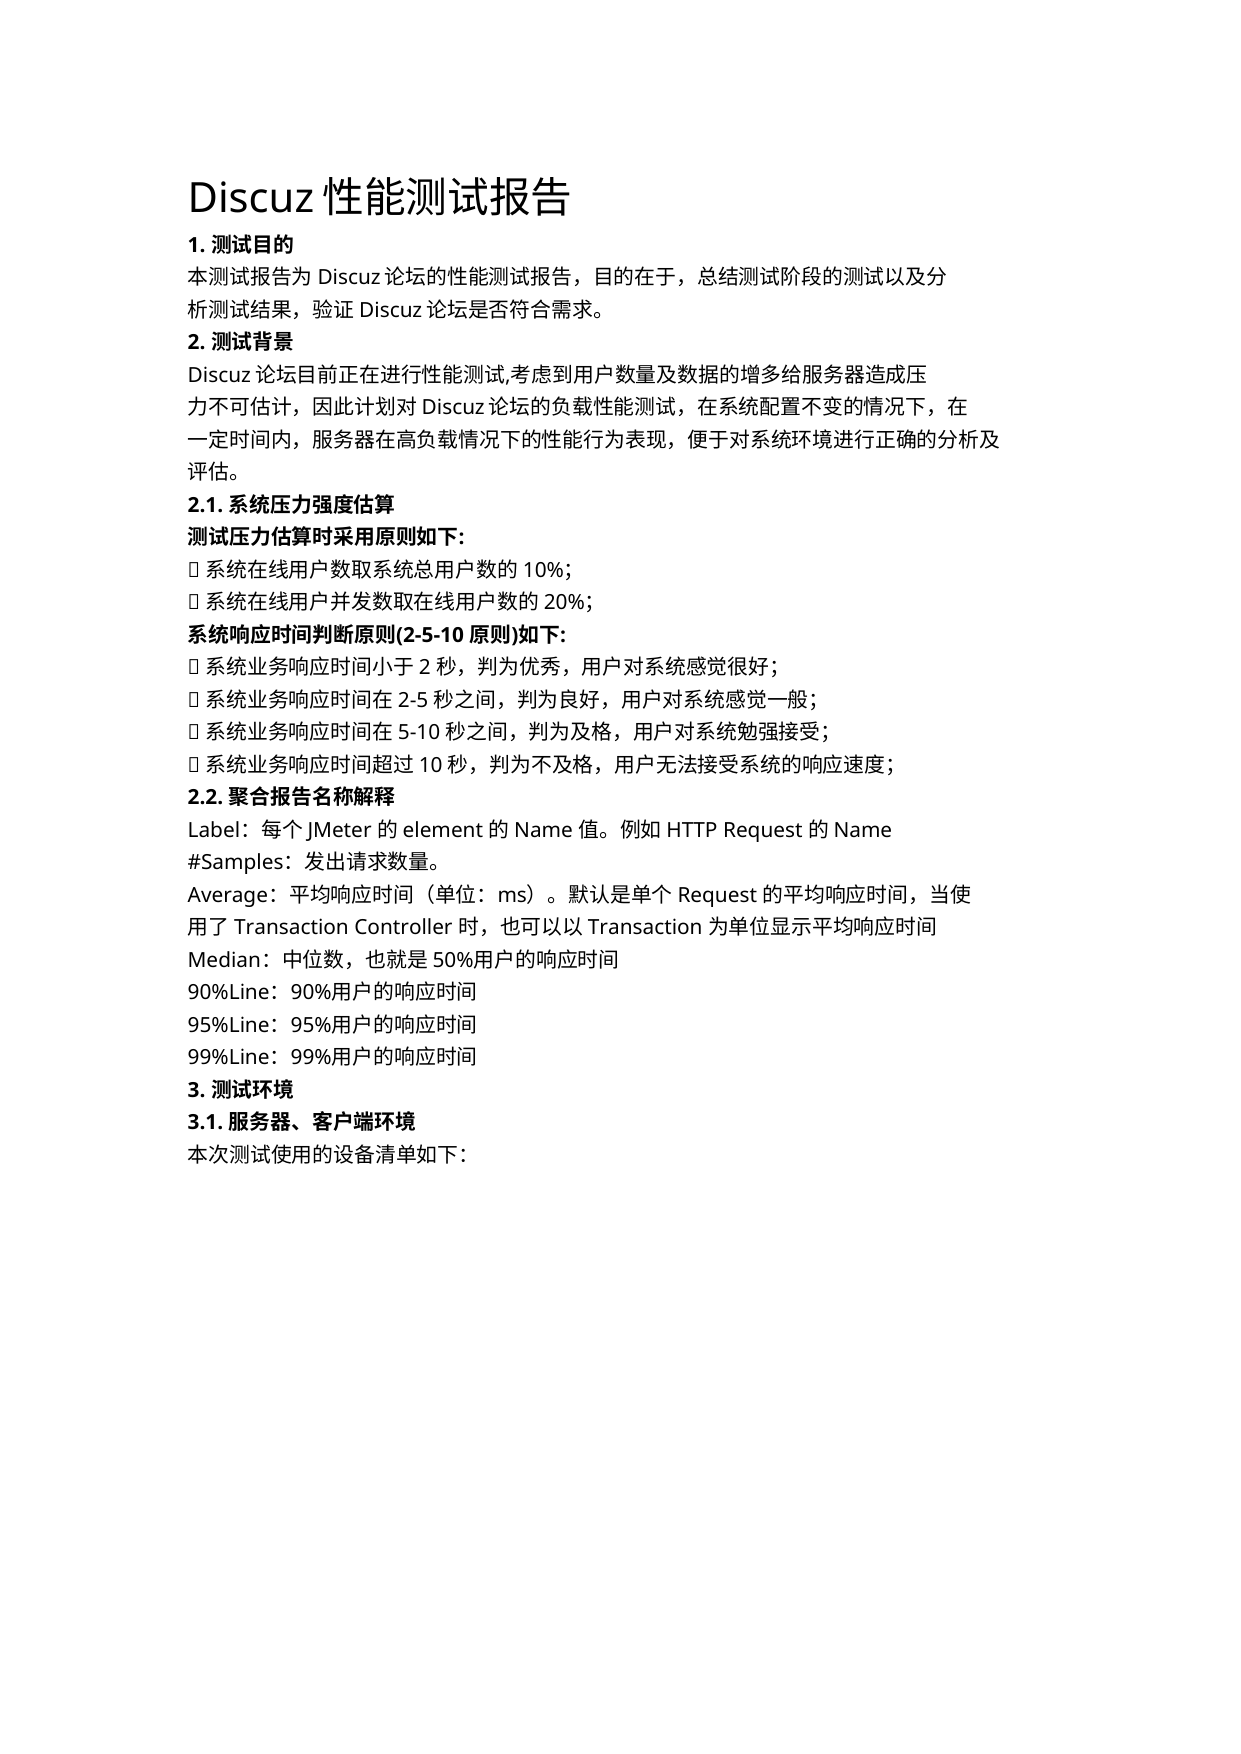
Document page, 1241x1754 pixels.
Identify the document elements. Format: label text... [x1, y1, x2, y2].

text 2. 测试背景 [187, 324, 1053, 357]
text Average：平均响应时间（单位：ms）。默认是单个 Request 的平均响应时间，当使 [187, 877, 1053, 909]
text 2.1. 系统压力强度估算 [187, 487, 1053, 519]
text 本次测试使用的设备清单如下： [187, 1137, 1053, 1169]
text  系统业务响应时间在 2-5 秒之间，判为良好，用户对系统感觉一般； [187, 682, 1053, 714]
text  系统在线用户并发数取在线用户数的 20%； [187, 584, 1053, 617]
text Median：中位数，也就是 50%用户的响应时间 [187, 942, 1053, 974]
text  系统业务响应时间小于 2 秒，判为优秀，用户对系统感觉很好； [187, 649, 1053, 682]
text Label：每个 JMeter 的 element 的 Name 值。例如 HTTP Request 的 Name [187, 812, 1053, 844]
text 3. 测试环境 [187, 1072, 1053, 1104]
text 力不可估计，因此计划对 Discuz论坛的负载性能测试，在系统配置不变的情况下，在 [187, 389, 1053, 422]
text 1. 测试目的 [187, 227, 1053, 259]
text 95%Line：95%用户的响应时间 [187, 1007, 1053, 1039]
text 2.2. 聚合报告名称解释 [187, 779, 1053, 812]
text 用了 Transaction Controller 时，也可以以 Transaction 为单位显示平均响应时间 [187, 909, 1053, 942]
text 评估。 [187, 454, 1053, 487]
text 一定时间内，服务器在高负载情况下的性能行为表现，便于对系统环境进行正确的分析及 [187, 422, 1053, 454]
text  系统业务响应时间在 5-10 秒之间，判为及格，用户对系统勉强接受； [187, 714, 1053, 747]
text 析测试结果，验证 Discuz论坛是否符合需求。 [187, 292, 1053, 324]
text 99%Line：99%用户的响应时间 [187, 1039, 1053, 1072]
text Discuz论坛目前正在进行性能测试,考虑到用户数量及数据的增多给服务器造成压 [187, 357, 1053, 389]
text #Samples：发出请求数量。 [187, 844, 1053, 877]
text 90%Line：90%用户的响应时间 [187, 974, 1053, 1007]
text 系统响应时间判断原则(2-5-10 原则)如下: [187, 617, 1053, 649]
text  系统在线用户数取系统总用户数的 10%； [187, 552, 1053, 584]
text  系统业务响应时间超过 10 秒，判为不及格，用户无法接受系统的响应速度； [187, 747, 1053, 779]
text Discuz性能测试报告 [187, 162, 1053, 227]
text 测试压力估算时采用原则如下: [187, 519, 1053, 552]
text 本测试报告为 Discuz论坛的性能测试报告，目的在于，总结测试阶段的测试以及分 [187, 259, 1053, 292]
text 3.1. 服务器、客户端环境 [187, 1104, 1053, 1137]
